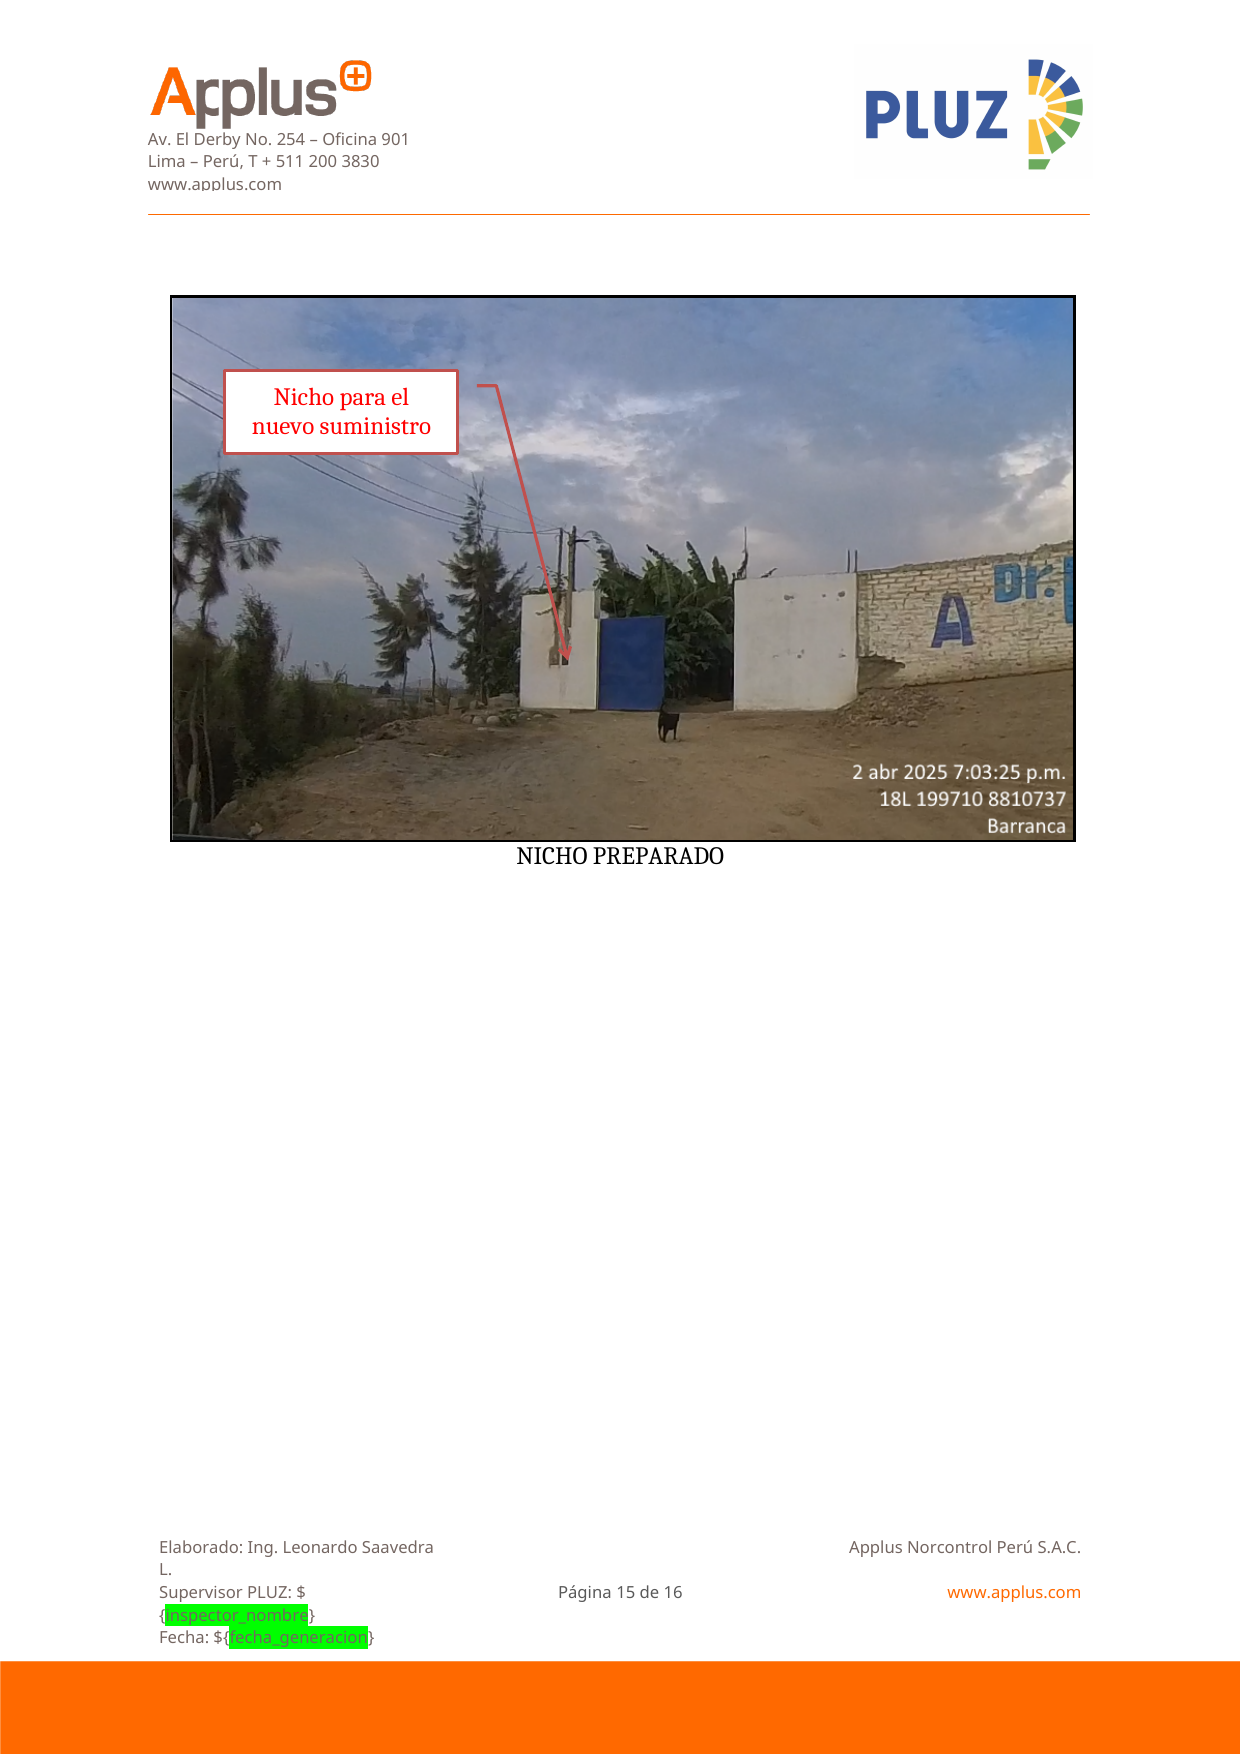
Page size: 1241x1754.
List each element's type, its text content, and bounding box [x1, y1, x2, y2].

picture [0, 0, 1240, 1754]
text NICHO PREPARADO [148, 842, 1092, 871]
